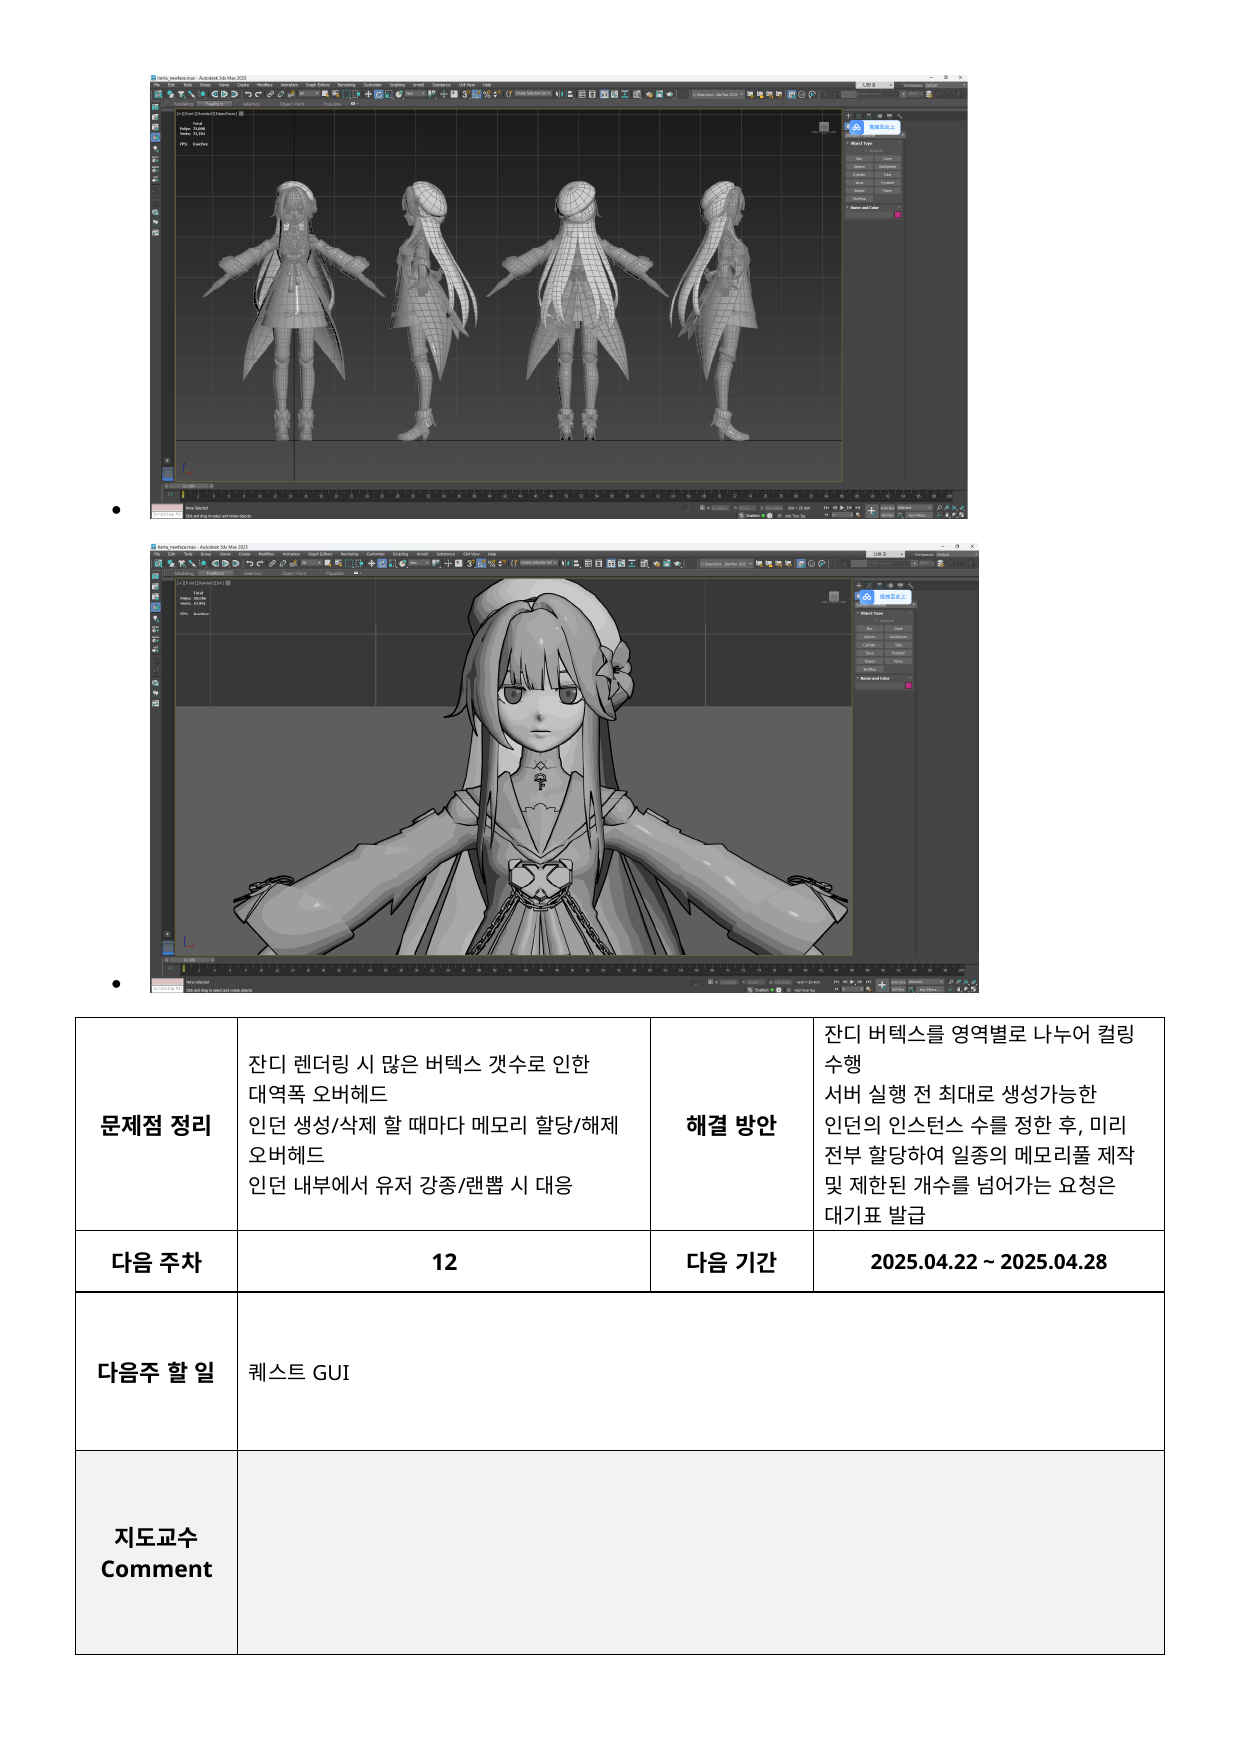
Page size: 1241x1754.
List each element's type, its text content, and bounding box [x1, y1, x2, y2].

table_cell 2025.04.22 ~ 2025.04.28 [814, 1231, 1164, 1291]
picture [150, 75, 968, 519]
table_header 해결 방안 [651, 1018, 813, 1230]
table_cell 다음 기간 [651, 1231, 813, 1291]
table_cell 다음 주차 [76, 1231, 237, 1291]
table_cell 다음주 할 일 [76, 1293, 237, 1450]
table_cell 퀘스트 GUI [238, 1293, 1164, 1450]
table_header 잔디 버텍스를 영역별로 나누어 컬링 수행 서버 실행 전 최대로 생성가능한 인던의 인스턴스 수를 정한 후, 미리 전부 할당하여 일종의 메모리풀 제작 및 제한된 개수를 넘어가는 요청은 대기표 발급 [814, 1018, 1164, 1230]
picture [150, 543, 979, 993]
table_cell 지도교수 Comment [76, 1451, 237, 1654]
table_header 잔디 렌더링 시 많은 버텍스 갯수로 인한 대역폭 오버헤드 인던 생성/삭제 할 때마다 메모리 할당/해제 오버헤드 인던 내부에서 유저 강종/랜뽑 시 대응 [238, 1018, 650, 1230]
table_header 문제점 정리 [76, 1018, 237, 1230]
table_cell [238, 1451, 1164, 1654]
table_cell 12 [238, 1231, 650, 1291]
